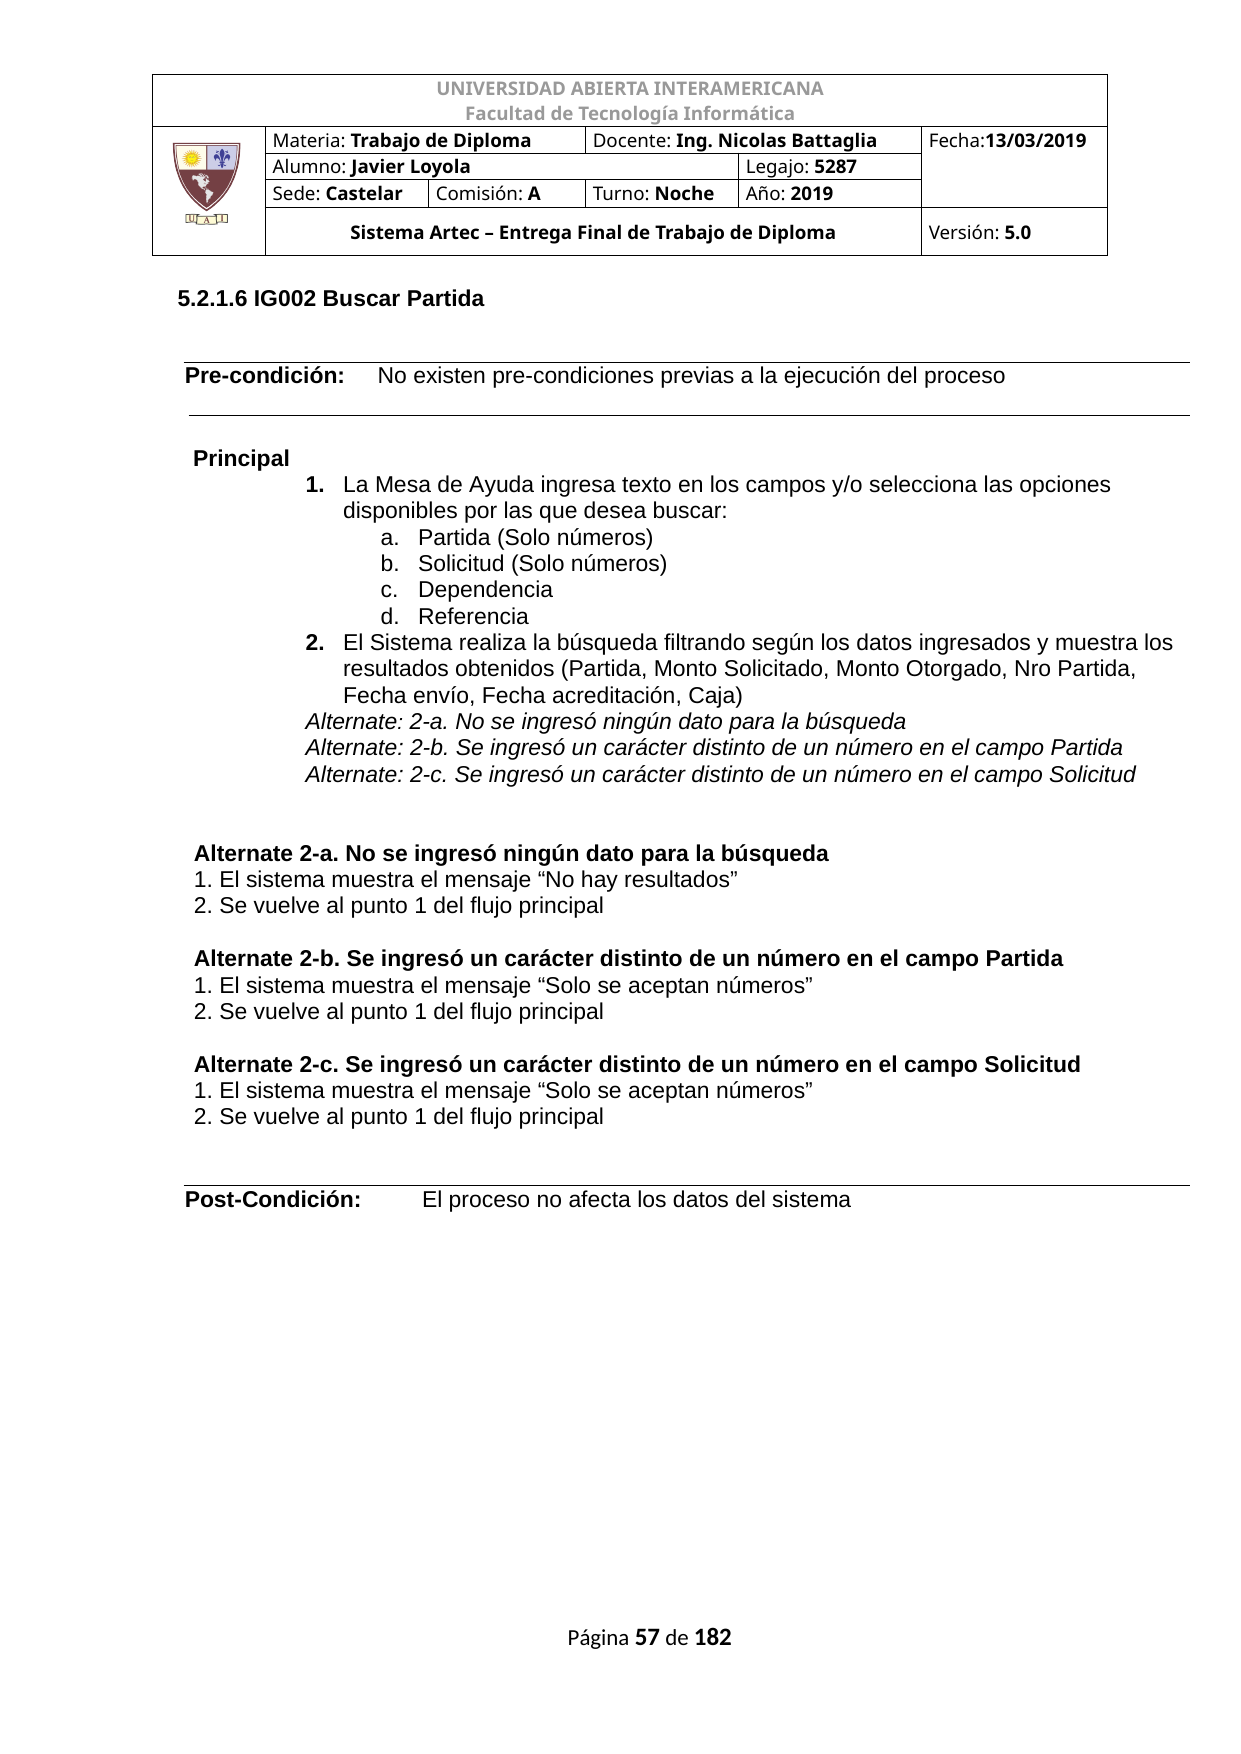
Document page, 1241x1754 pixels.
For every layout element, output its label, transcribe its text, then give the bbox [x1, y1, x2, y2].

table_header [177, 311, 1190, 1316]
text 5.2.1.6 IG002 Buscar Partida [177, 284, 1122, 311]
picture [157, 136, 257, 228]
